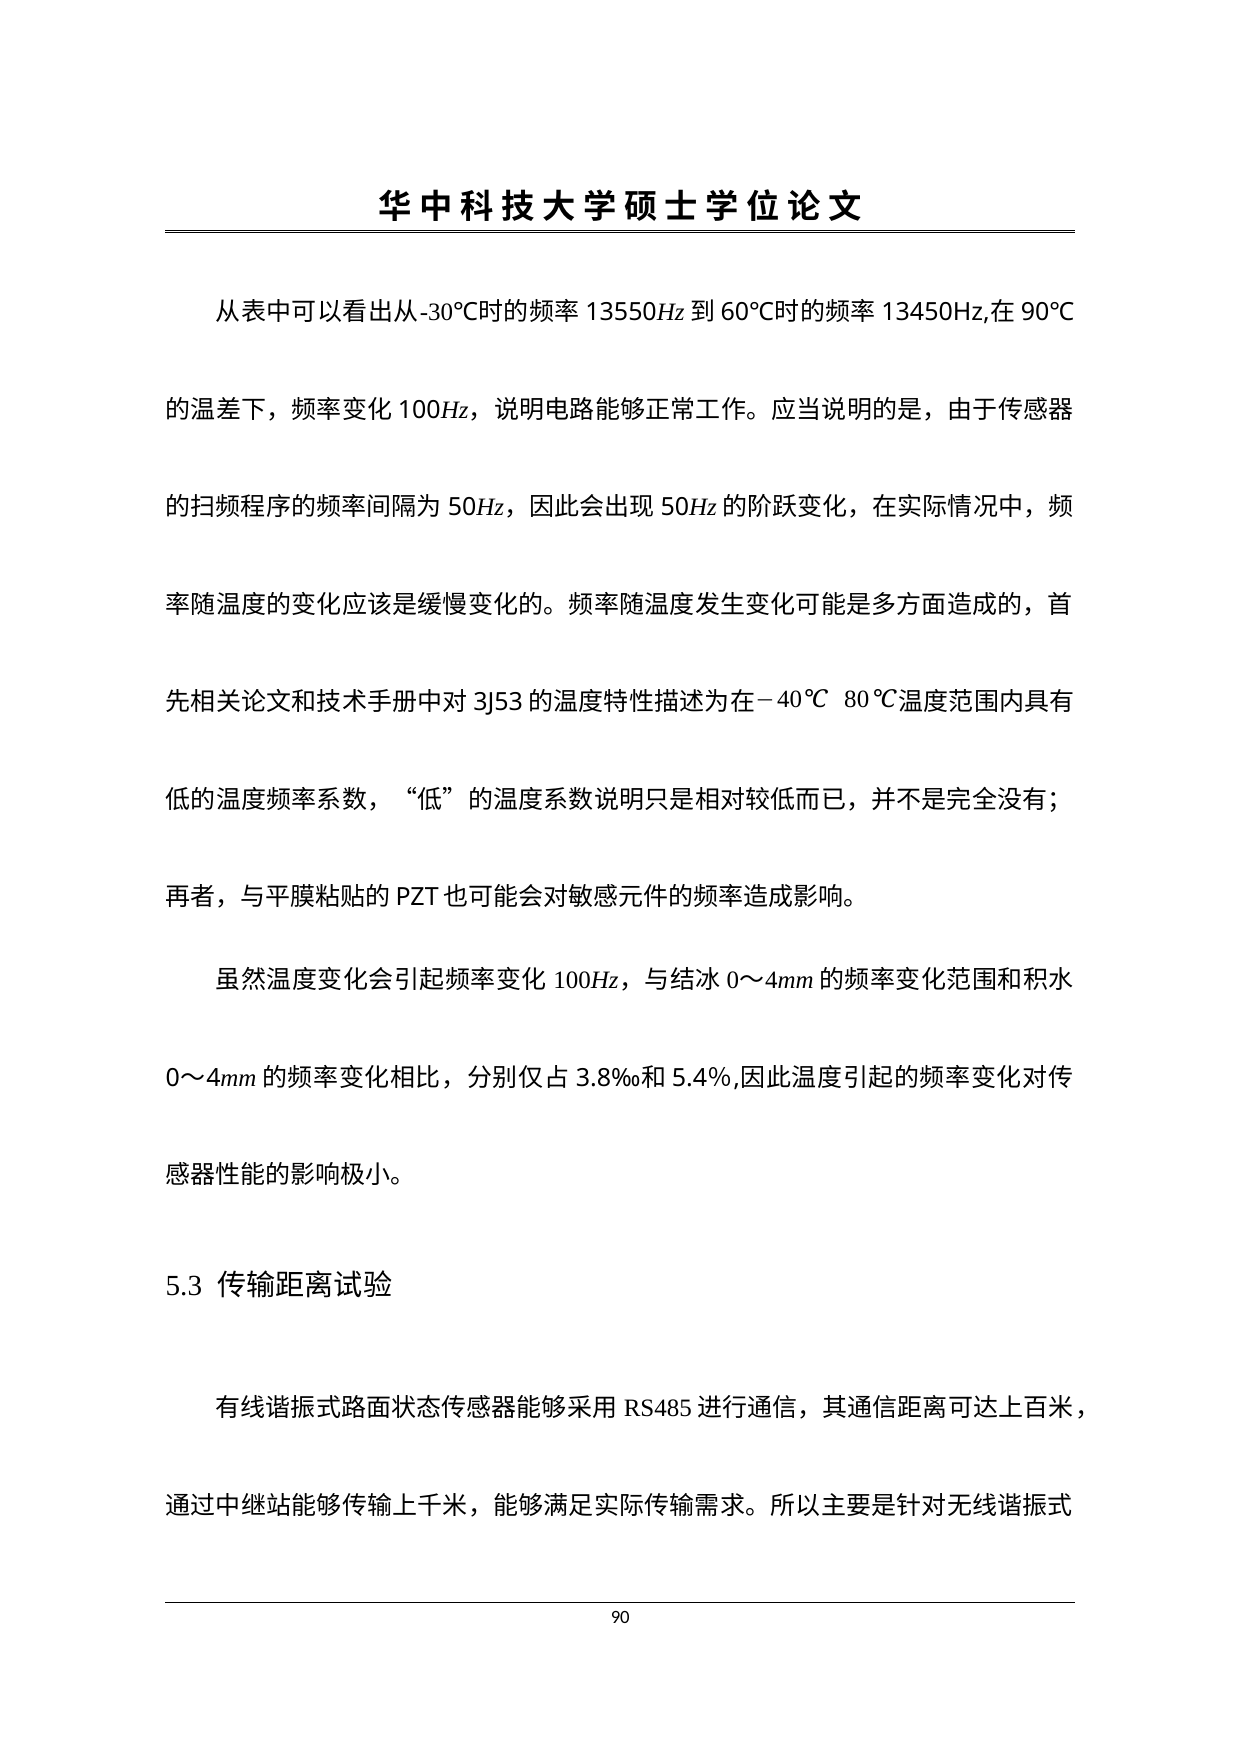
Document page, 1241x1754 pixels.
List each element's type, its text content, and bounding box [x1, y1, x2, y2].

text 虽然温度变化会引起频率变化100Hz，与结冰0～4mm的频率变化范围和积水0～4mm的频率变化相比，分别仅占3.8‰和5.4％,因此温度引起的频率变化对传感器性能的影响极小。 [165, 945, 1075, 1205]
text 从表中可以看出从-30℃时的频率13550Hz到60℃时的频率13450Hz,在90℃的温差下，频率变化100Hz，说明电路能够正常工作。应当说明的是，由于传感器的扫频程序的频率间隔为50Hz，因此会出现50Hz的阶跃变化，在实际情况中，频率随温度的变化应该是缓慢变化的。频率随温度发生变化可能是多方面造成的，首先相关论文和技术手册中对3J53的温度特性描述为在温度范围内具有低的温度频率系数，“低”的温度系数说明只是相对较低而已，并不是完全没有；再者，与平膜粘贴的PZT也可能会对敏感元件的频率造成影响。 [165, 277, 1075, 927]
list 传输距离试验 [165, 1251, 1075, 1316]
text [165, 1373, 1075, 1536]
